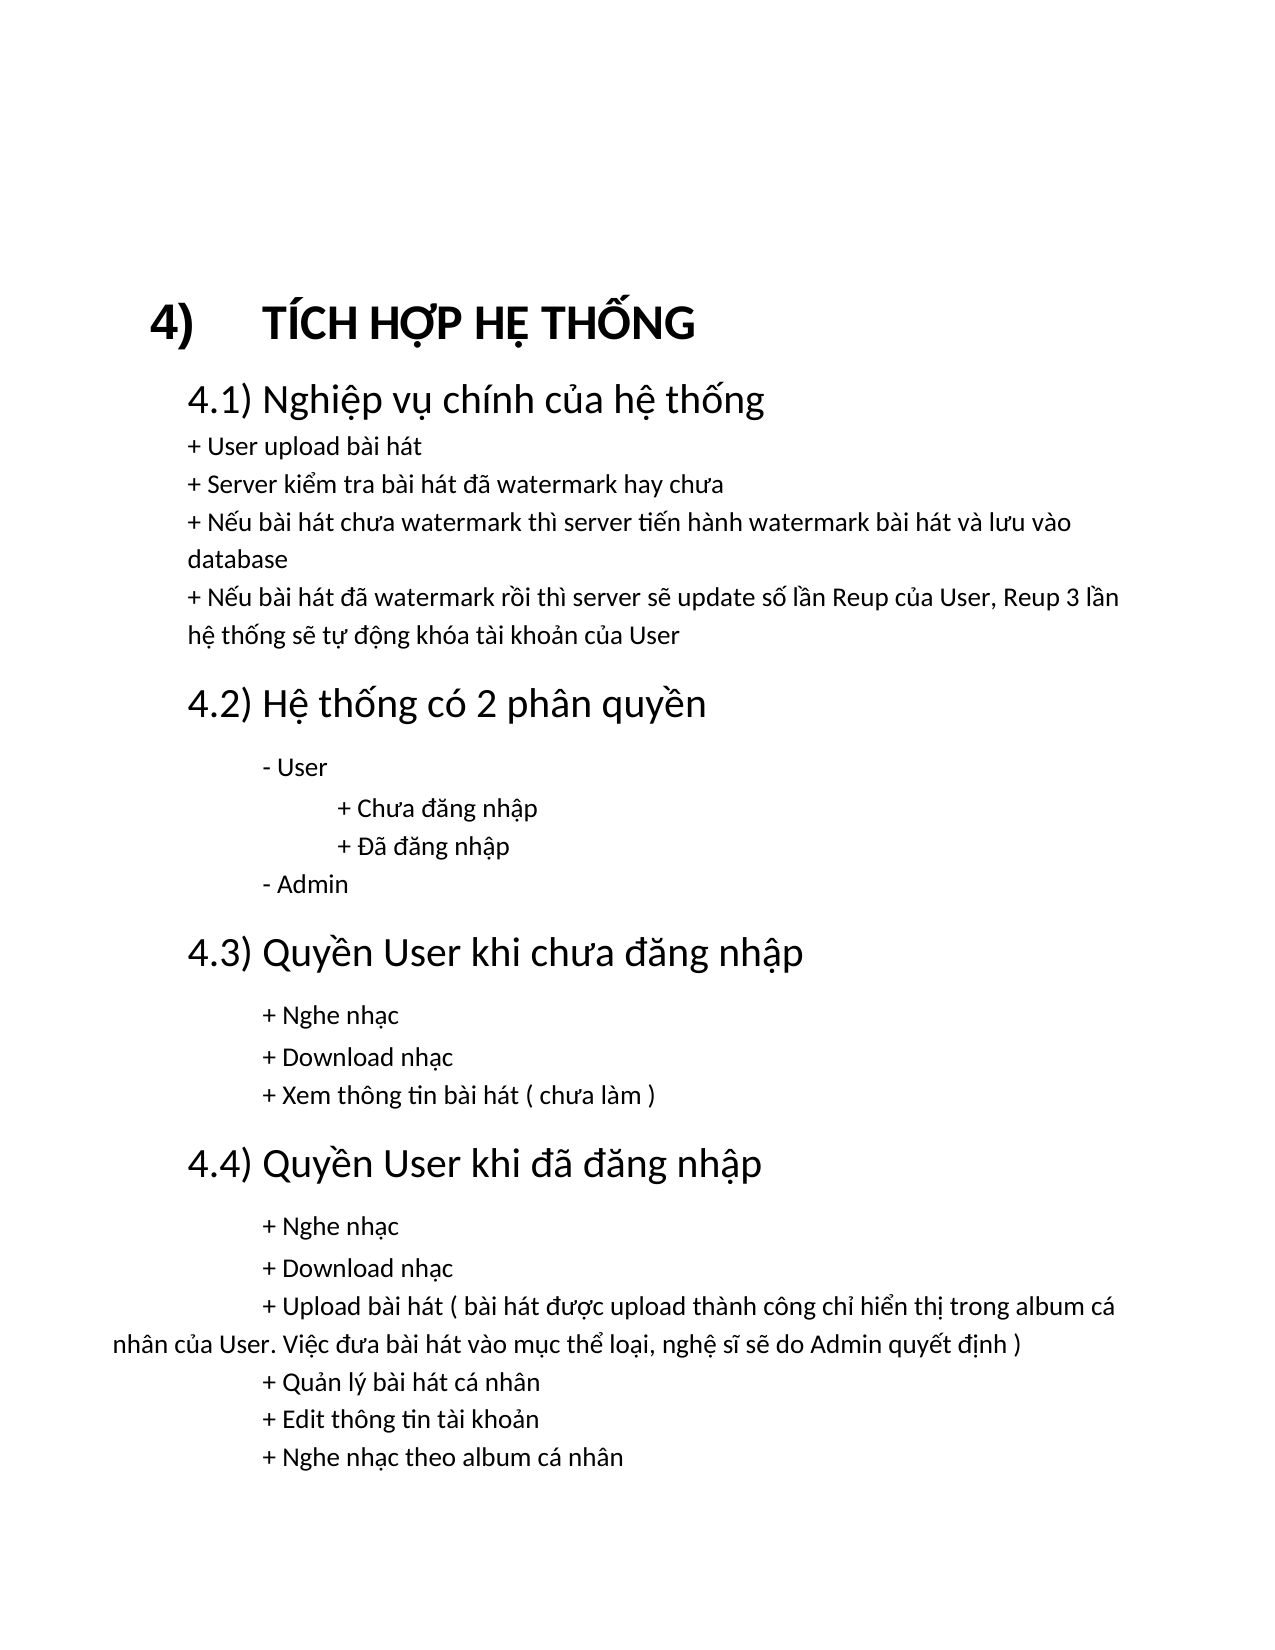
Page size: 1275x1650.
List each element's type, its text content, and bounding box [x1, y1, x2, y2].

text 4.2) Hệ thống có 2 phân quyền - User + Chưa đăng nhập + Đã đăng nhập - Admin [187, 677, 1153, 900]
text 4.1) Nghiệp vụ chính của hệ thống + User upload bài hát + Server kiểm tra bài hát đã watermark hay chưa + Nếu bài hát chưa watermark thì server tiến hành watermark bài hát và lưu vào database + Nếu bài hát đã watermark rồi thì server sẽ update số lần Reup của User, Reup 3 lần hệ thống sẽ tự động khóa tài khoản của User [187, 373, 1153, 651]
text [112, 1137, 1153, 1473]
list TÍCH HỢP HỆ THỐNG [150, 291, 1153, 352]
text 4.3) Quyền User khi chưa đăng nhập + Nghe nhạc + Download nhạc + Xem thông tin bài hát ( chưa làm ) [187, 926, 1153, 1111]
